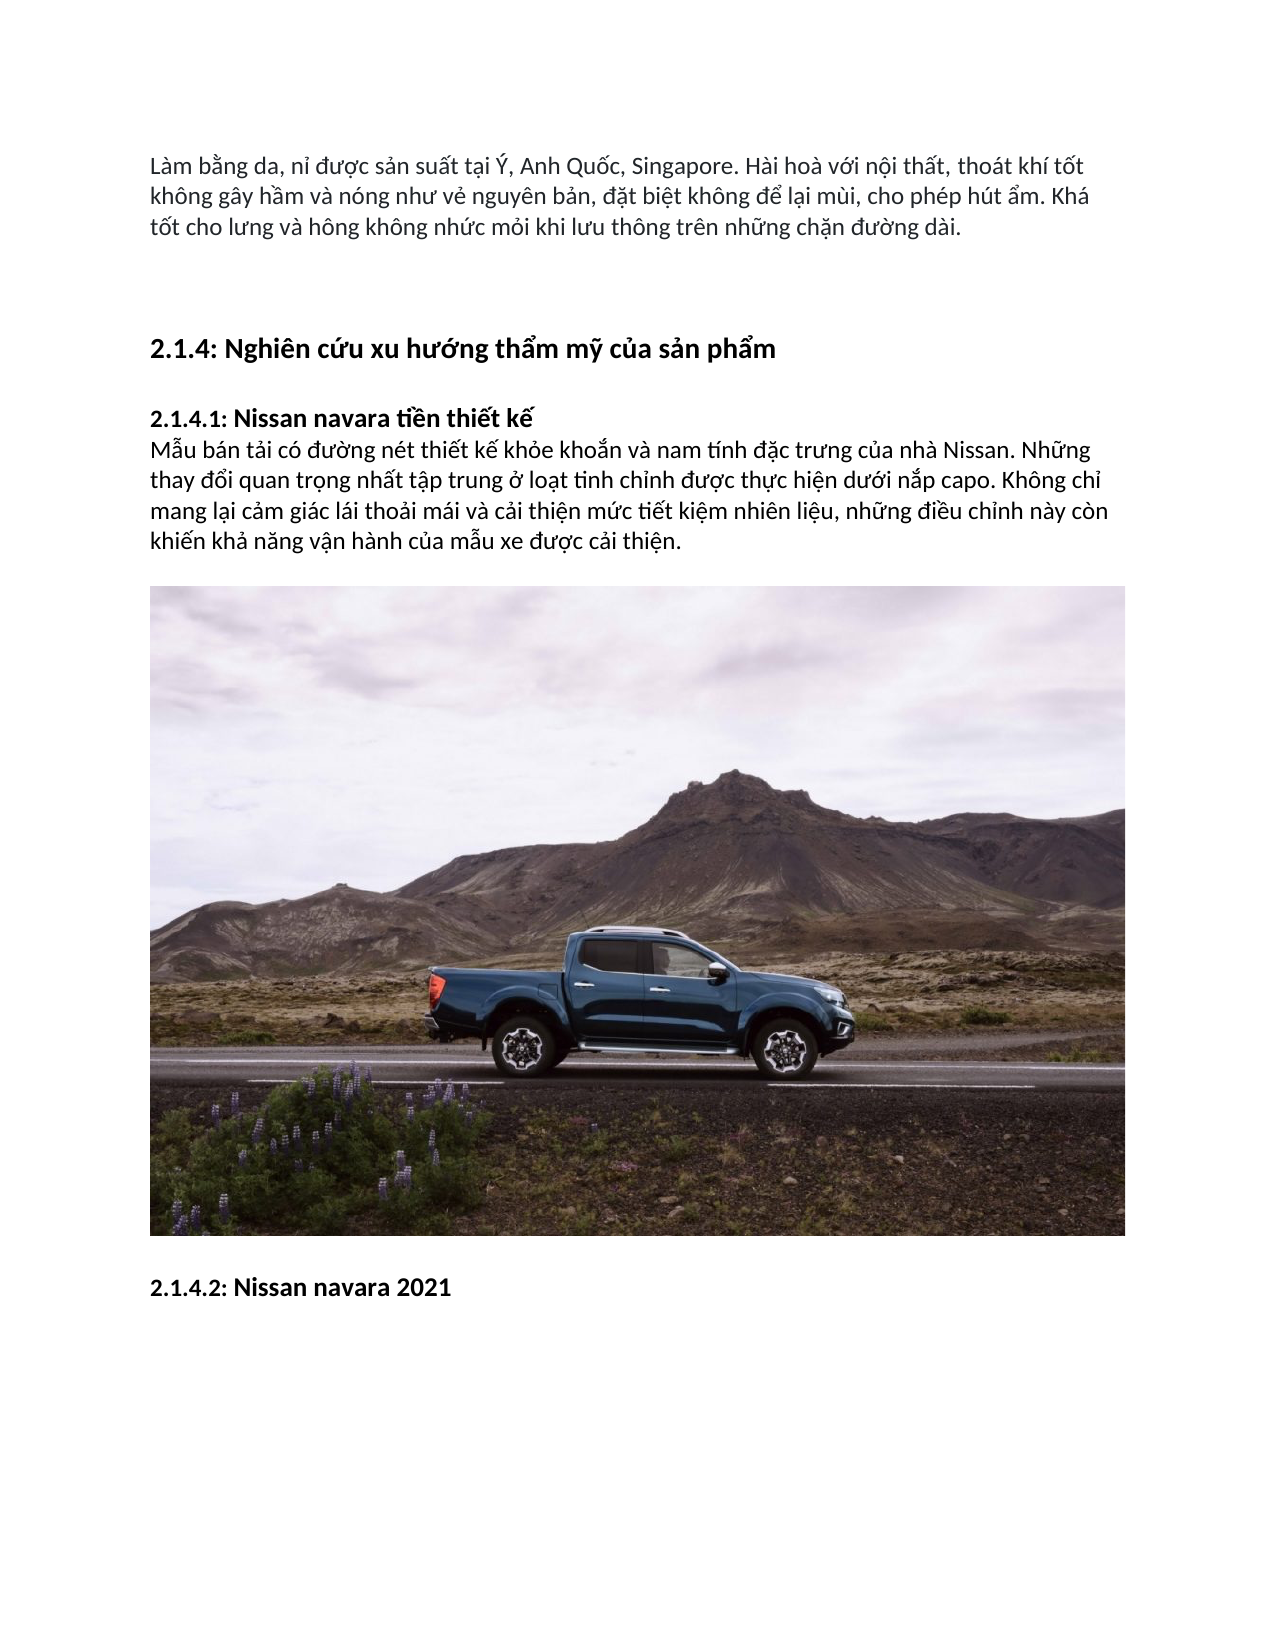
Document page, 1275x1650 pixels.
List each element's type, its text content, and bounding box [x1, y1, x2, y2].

text Mẫu bán tải có đường nét thiết kế khỏe khoắn và nam tính đặc trưng của nhà Nissan. Những thay đổi quan trọng nhất tập trung ở loạt tinh chỉnh được thực hiện dưới nắp capo. Không chỉ mang lại cảm giác lái thoải mái và cải thiện mức tiết kiệm nhiên liệu, những điều chỉnh này còn khiến khả năng vận hành của mẫu xe được cải thiện. [150, 434, 1125, 556]
subtitle 2.1.4.1: Nissan navara tiền thiết kế [150, 401, 1125, 434]
subtitle 2.1.4: Nghiên cứu xu hướng thẩm mỹ của sản phẩm [150, 330, 1125, 366]
text Làm bằng da, nỉ được sản suất tại Ý, Anh Quốc, Singapore. Hài hoà với nội thất, thoát khí tốt không gây hầm và nóng như vẻ nguyên bản, đặt biệt không để lại mùi, cho phép hút ẩm. Khá tốt cho lưng và hông không nhức mỏi khi lưu thông trên những chặn đường dài. [150, 150, 1125, 242]
picture [150, 586, 1125, 1236]
subtitle 2.1.4.2: Nissan navara 2021 [150, 1270, 1125, 1303]
